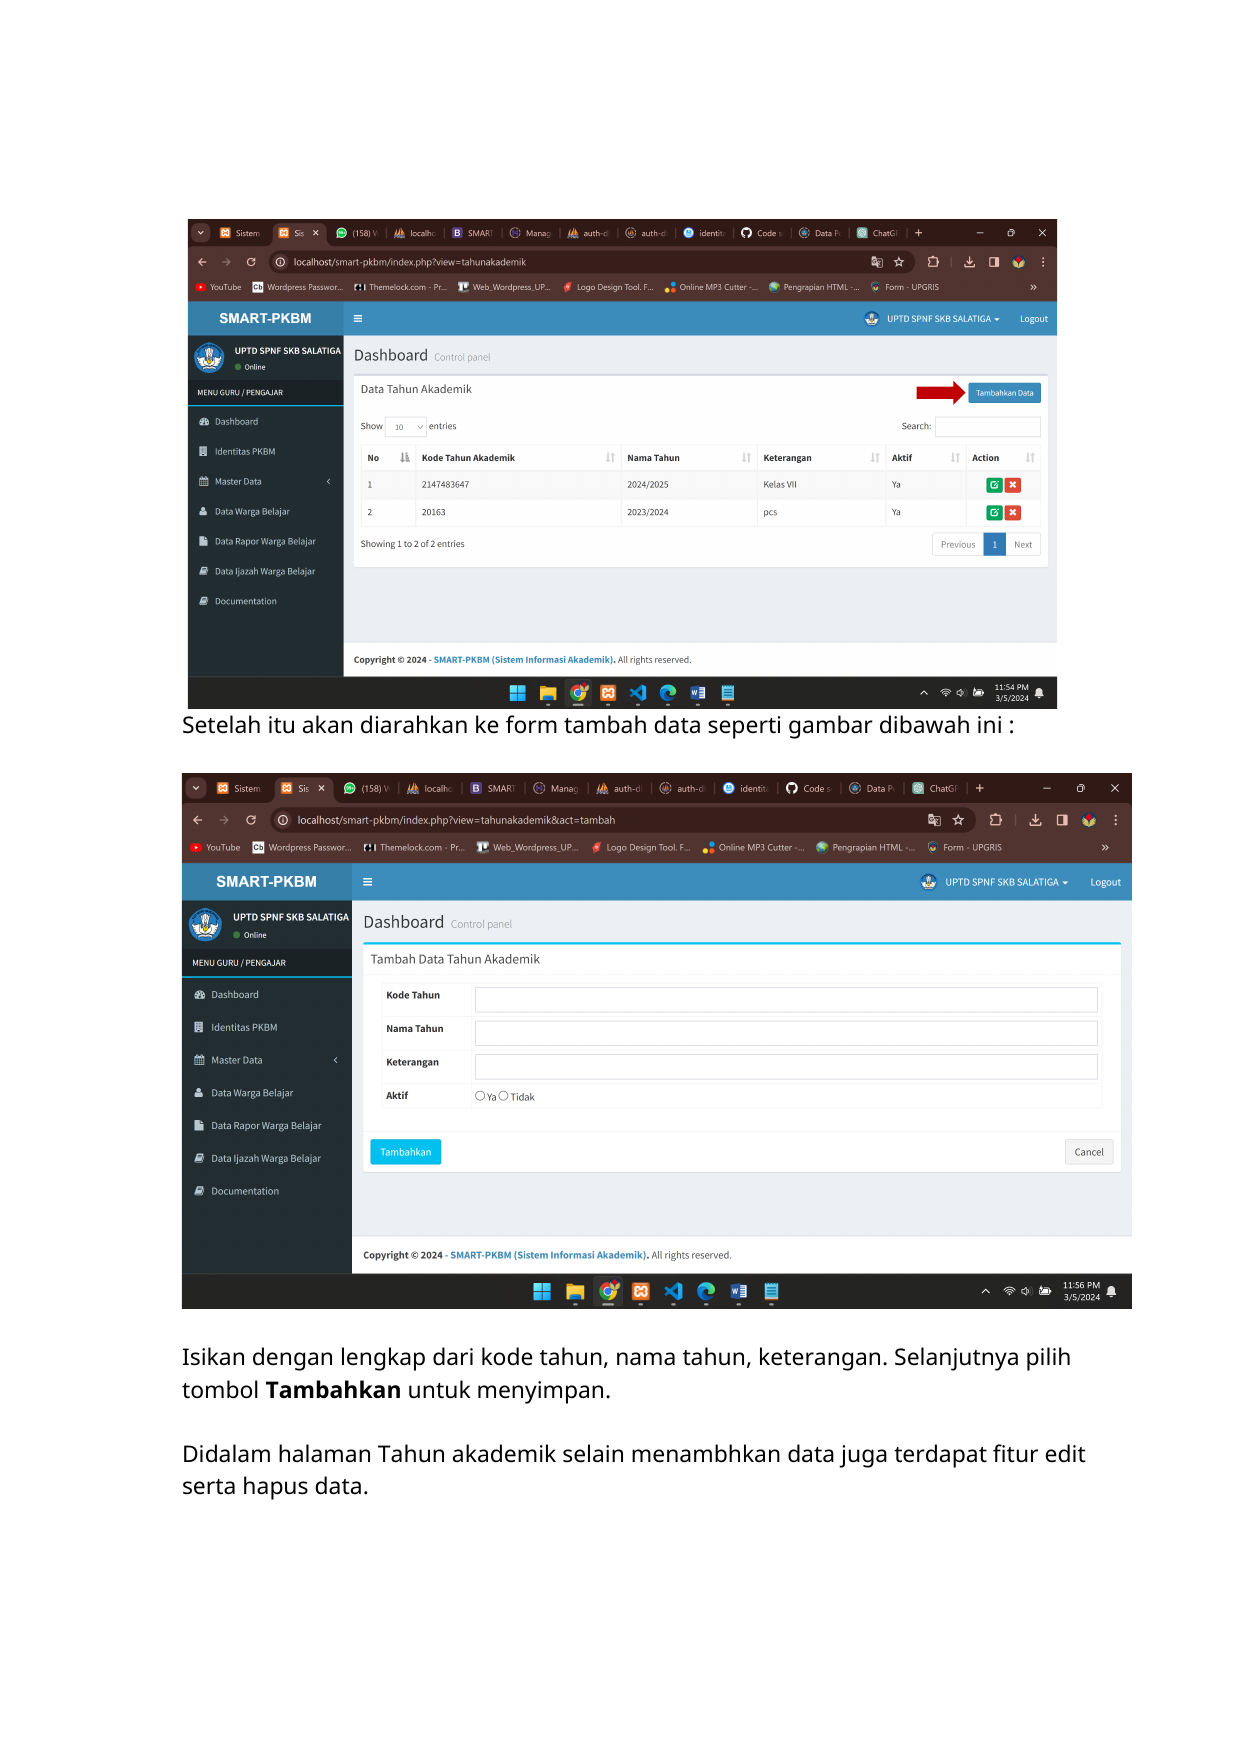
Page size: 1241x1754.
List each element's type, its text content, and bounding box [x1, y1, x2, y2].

list Didalam halaman Tahun akademik selain menambhkan data juga terdapat fitur edit serta hapus data. [182, 1438, 1096, 1501]
list Setelah itu akan diarahkan ke form tambah data seperti gambar dibawah ini : [182, 709, 1096, 741]
list Isikan dengan lengkap dari kode tahun, nama tahun, keterangan. Selanjutnya pilih tombol Tambahkan untuk menyimpan. [182, 1341, 1096, 1405]
picture [181, 773, 1132, 1309]
picture [187, 219, 1058, 709]
